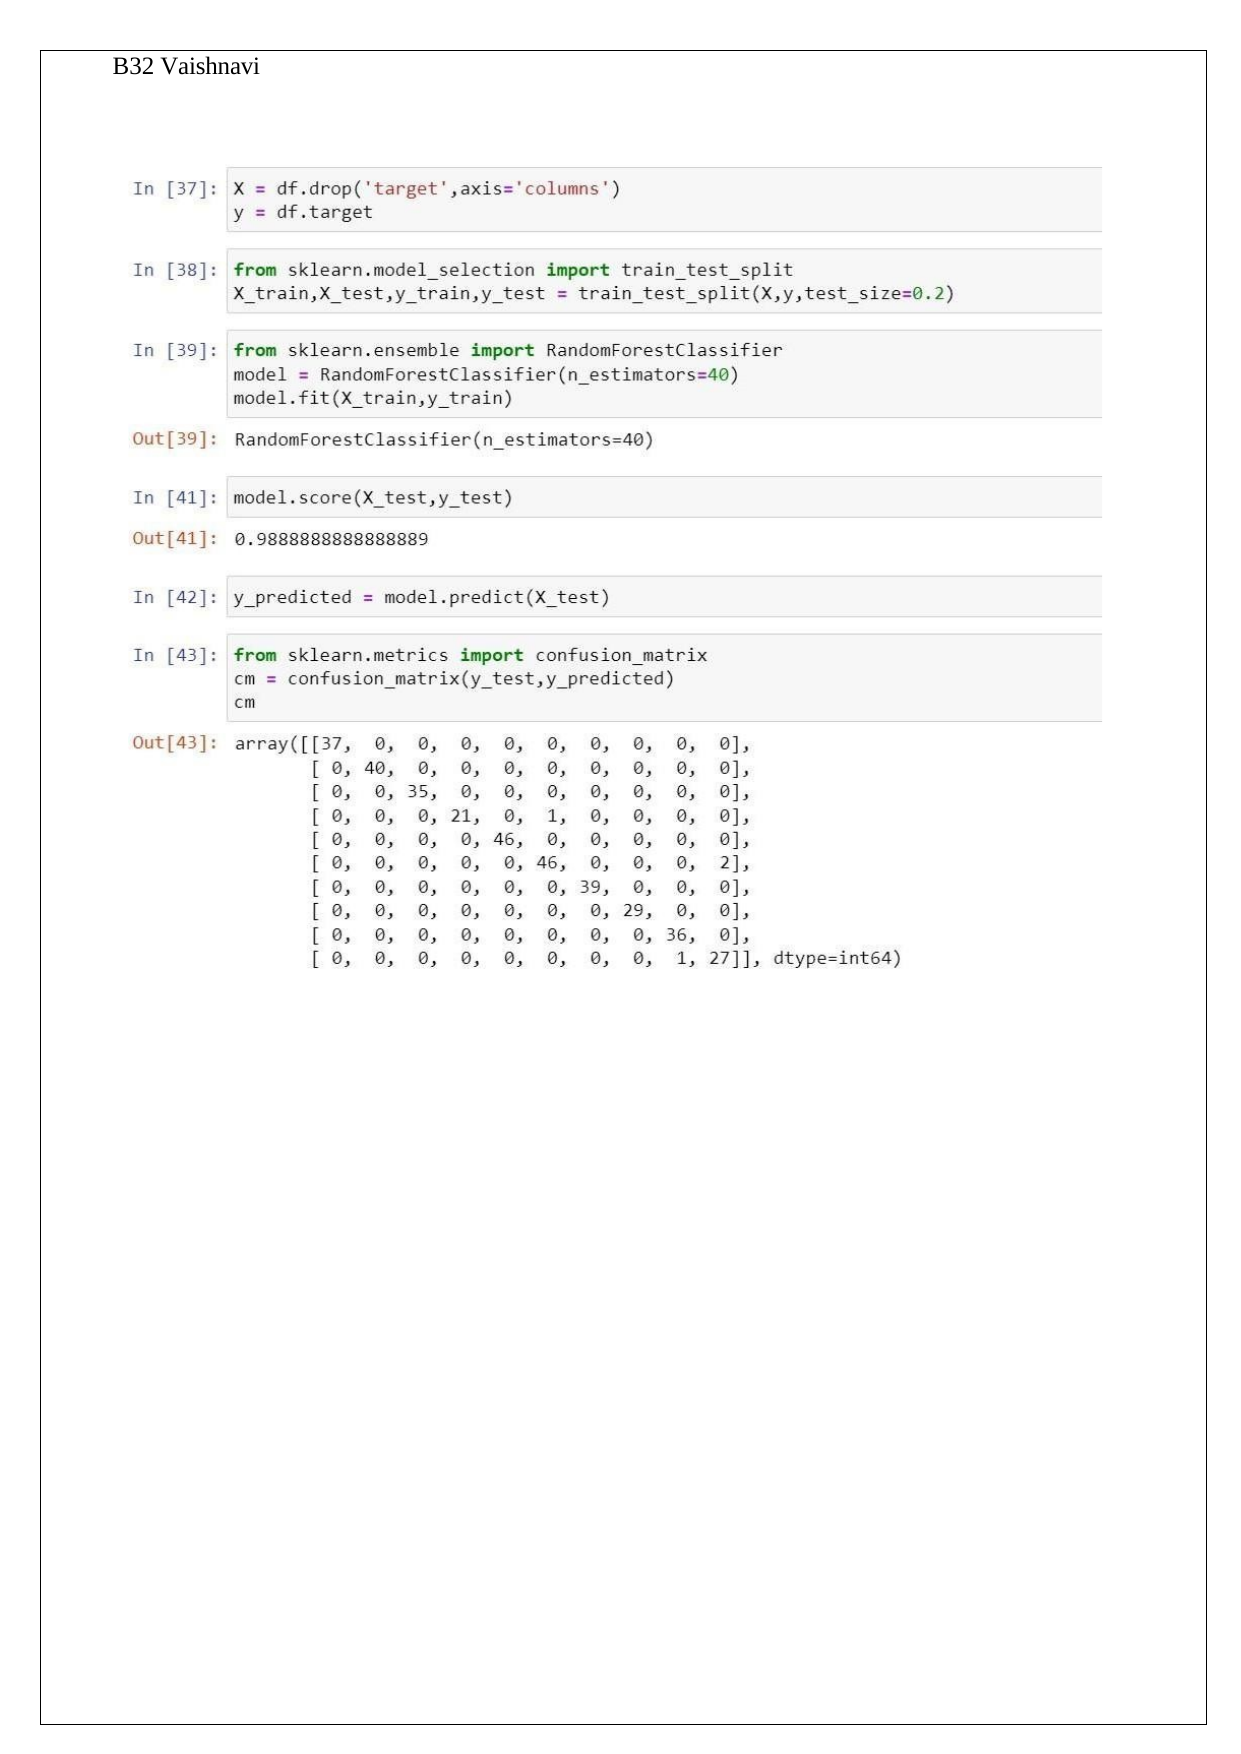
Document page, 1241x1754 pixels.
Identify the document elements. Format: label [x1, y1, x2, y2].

picture [128, 164, 1103, 969]
